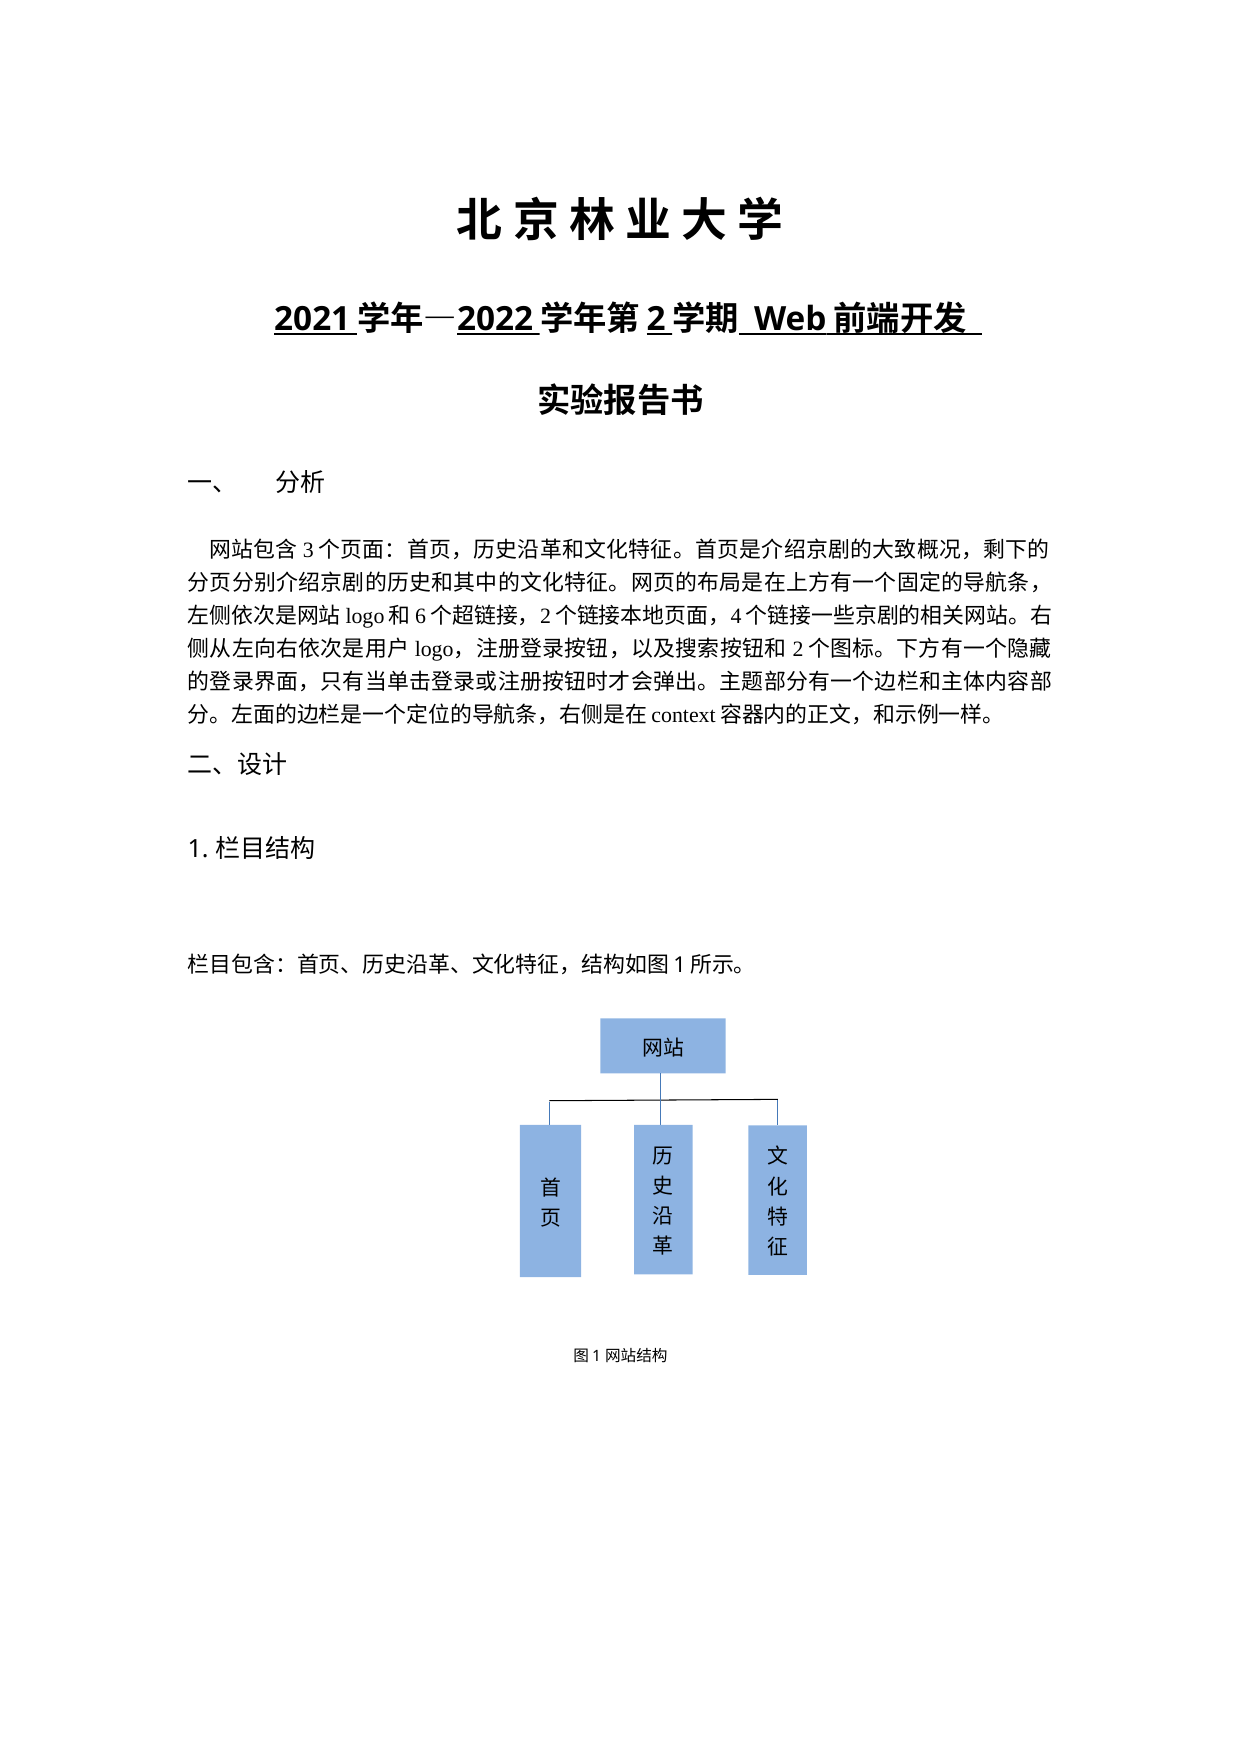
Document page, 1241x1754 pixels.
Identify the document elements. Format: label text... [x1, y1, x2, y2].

text 栏目包含：首页、历史沿革、文化特征，结构如图1所示。 [187, 946, 1053, 979]
text 二、设计 [187, 730, 1053, 796]
text 网站包含3个页面：首页，历史沿革和文化特征。首页是介绍京剧的大致概况，剩下的分页分别介绍京剧的历史和其中的文化特征。网页的布局是在上方有一个固定的导航条，左侧依次是网站logo和6个超链接，2个链接本地页面，4个链接一些京剧的相关网站。右侧从左向右依次是用户logo，注册登录按钮，以及搜索按钮和2个图标。下方有一个隐藏的登录界面，只有当单击登录或注册按钮时才会弹出。主题部分有一个边栏和主体内容部分。左面的边栏是一个定位的导航条，右侧是在context容器内的正文，和示例一样。 [187, 532, 1053, 730]
text 2021学年—2022学年第2学期 Web前端开发 [187, 282, 1053, 348]
text 图1 网站结构 [187, 1338, 1053, 1371]
text 1. 栏目结构 [187, 814, 1053, 880]
list 分析 [187, 447, 1053, 513]
text 实验报告书 [187, 365, 1053, 431]
text 北 京 林 业 大 学 [187, 167, 1053, 266]
